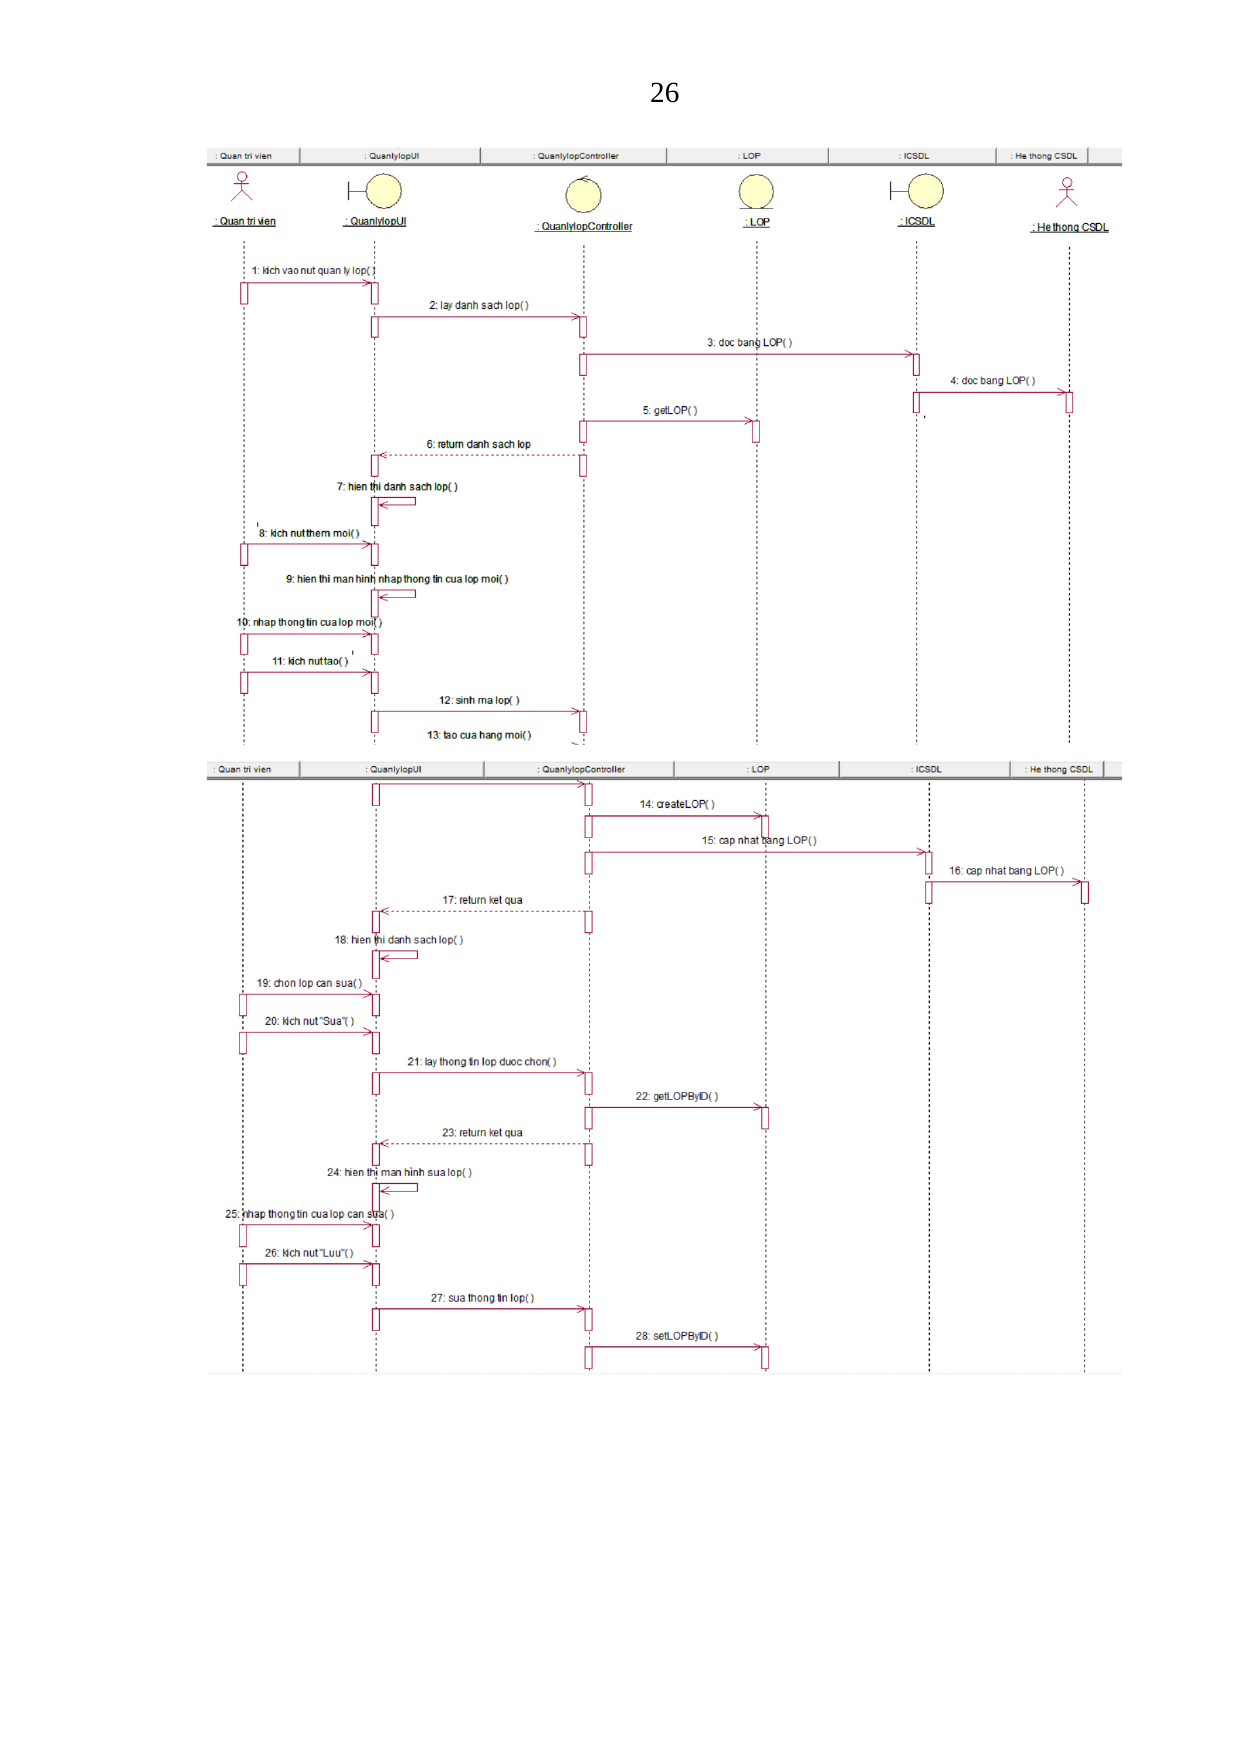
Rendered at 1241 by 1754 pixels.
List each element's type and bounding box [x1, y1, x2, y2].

picture [206, 147, 1123, 745]
picture [206, 761, 1123, 1375]
